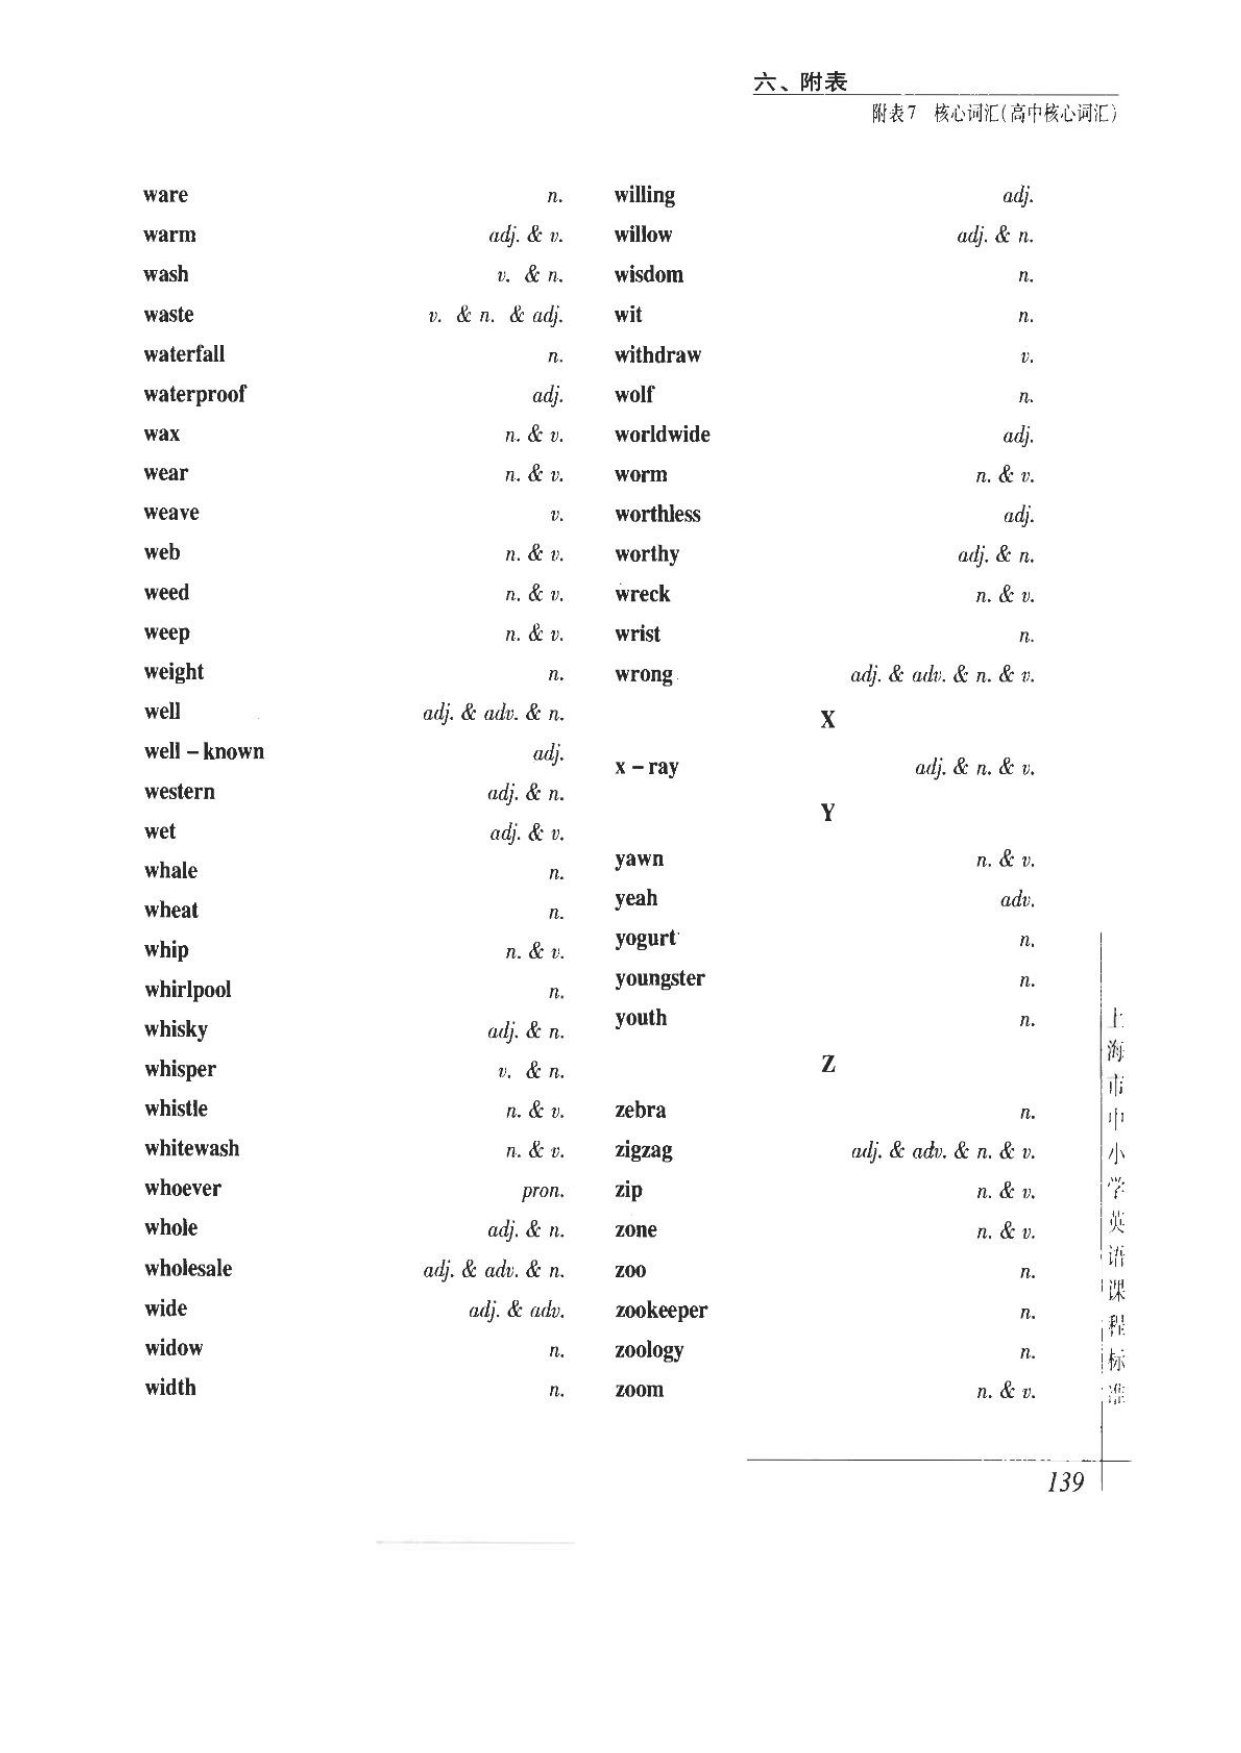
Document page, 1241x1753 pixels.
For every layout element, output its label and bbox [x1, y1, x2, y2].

picture [136, 70, 1136, 1495]
picture [375, 1534, 576, 1551]
